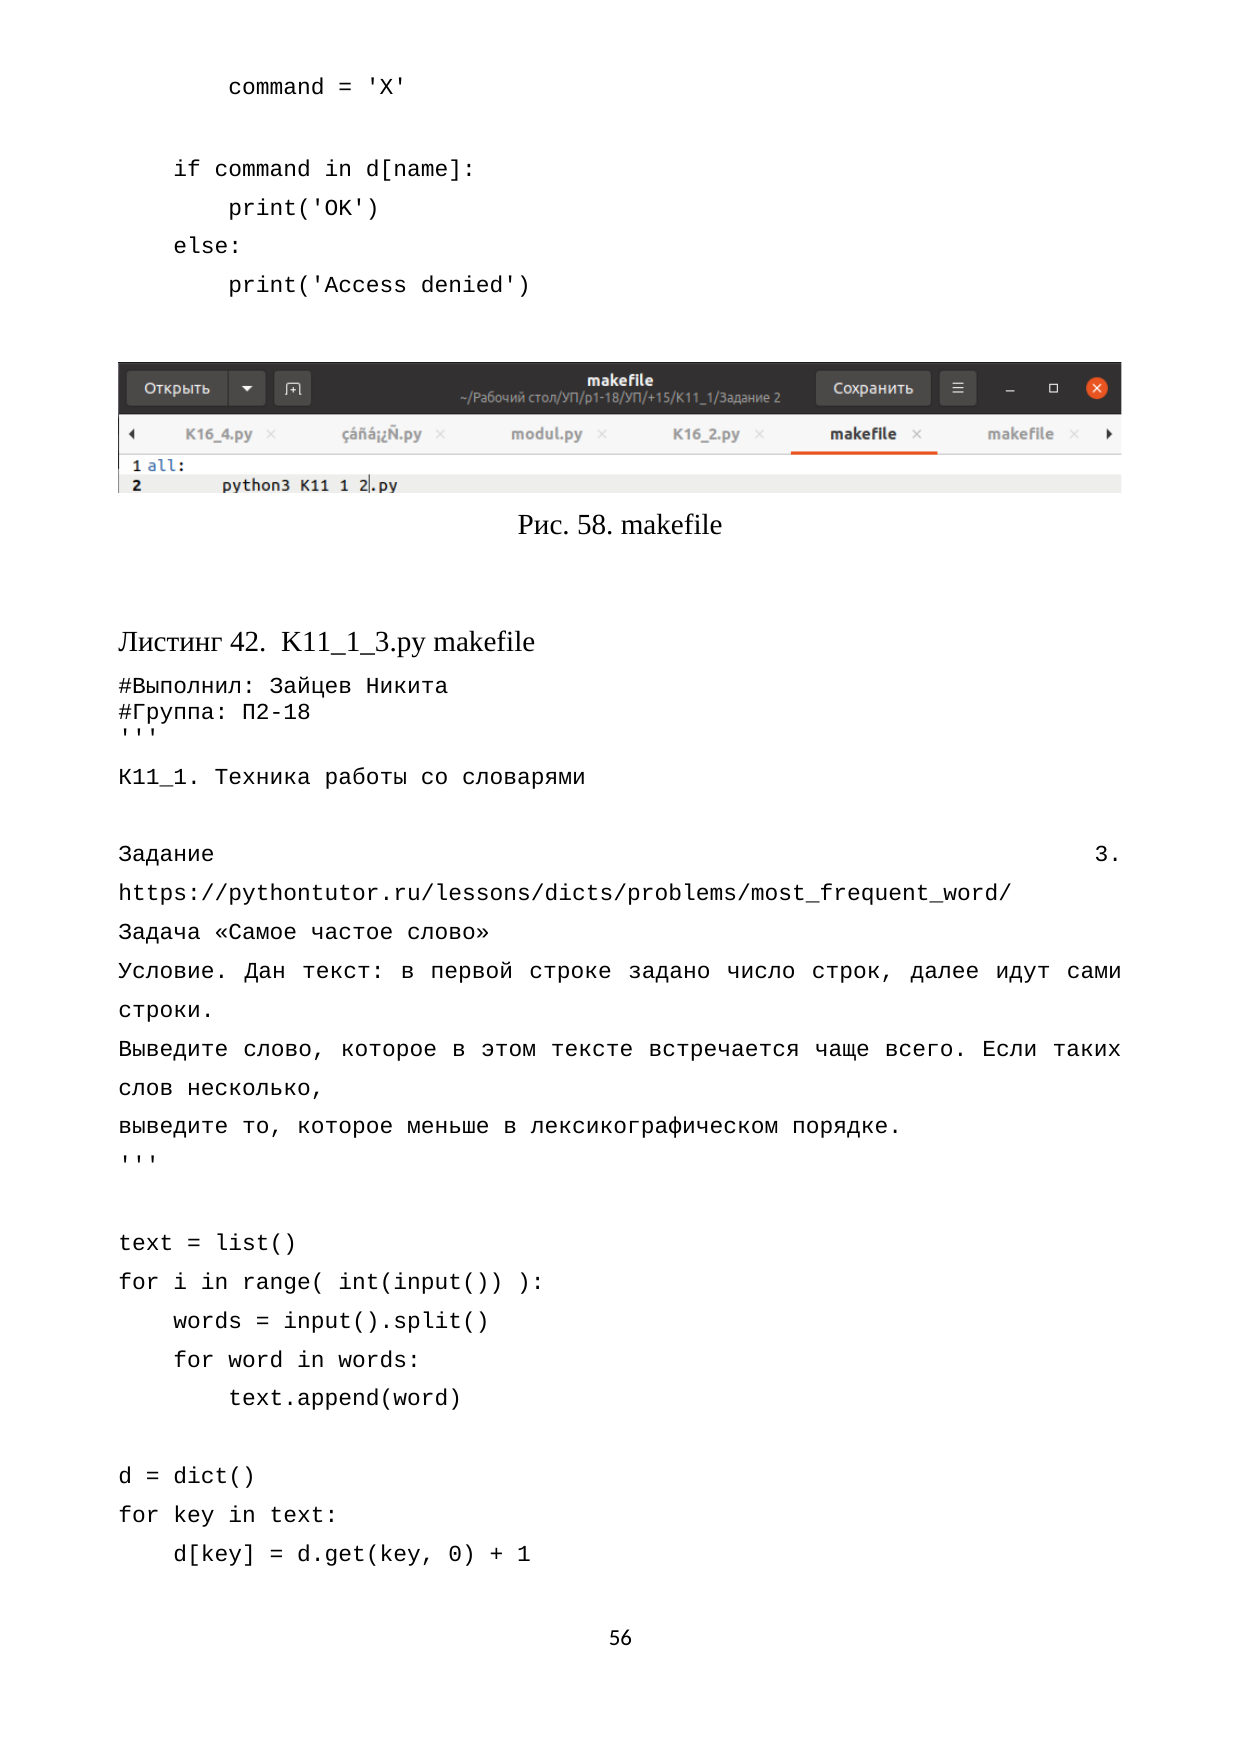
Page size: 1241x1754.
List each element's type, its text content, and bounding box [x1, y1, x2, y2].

text Рис. 58. makefile [118, 507, 1122, 540]
text #Выполнил: Зайцев Никита [118, 674, 1122, 700]
text text.append(word) [118, 1387, 1122, 1413]
text Условие. Дан текст: в первой строке задано число строк, далее идут сами строки. [118, 959, 1122, 1024]
text ''' [118, 726, 1122, 752]
text for i in range( int(input()) ): [118, 1270, 1122, 1296]
text print('Access denied') [118, 273, 1122, 299]
text if command in d[name]: [118, 157, 1122, 183]
text Листинг 42. K11_1_3.py makefile [118, 624, 1122, 658]
text for key in text: [118, 1503, 1122, 1529]
text d[key] = d.get(key, 0) + 1 [118, 1542, 1122, 1568]
text text = list() [118, 1231, 1122, 1257]
text command = 'X' [118, 75, 1122, 101]
text Задача «Самое частое слово» [118, 921, 1122, 946]
text выведите то, которое меньше в лексикографическом порядке. [118, 1115, 1122, 1141]
text #Группа: П2-18 [118, 700, 1122, 726]
picture [118, 362, 1122, 493]
text words = input().split() [118, 1309, 1122, 1335]
text print('OK') [118, 196, 1122, 222]
text К11_1. Техника работы со словарями [118, 765, 1122, 791]
text Задание 3. https://pythontutor.ru/lessons/dicts/problems/most_frequent_word/ [118, 843, 1122, 908]
text for word in words: [118, 1348, 1122, 1374]
text ''' [118, 1154, 1122, 1179]
text d = dict() [118, 1464, 1122, 1490]
text Выведите слово, которое в этом тексте встречается чаще всего. Если таких слов несколько, [118, 1037, 1122, 1102]
text else: [118, 235, 1122, 261]
